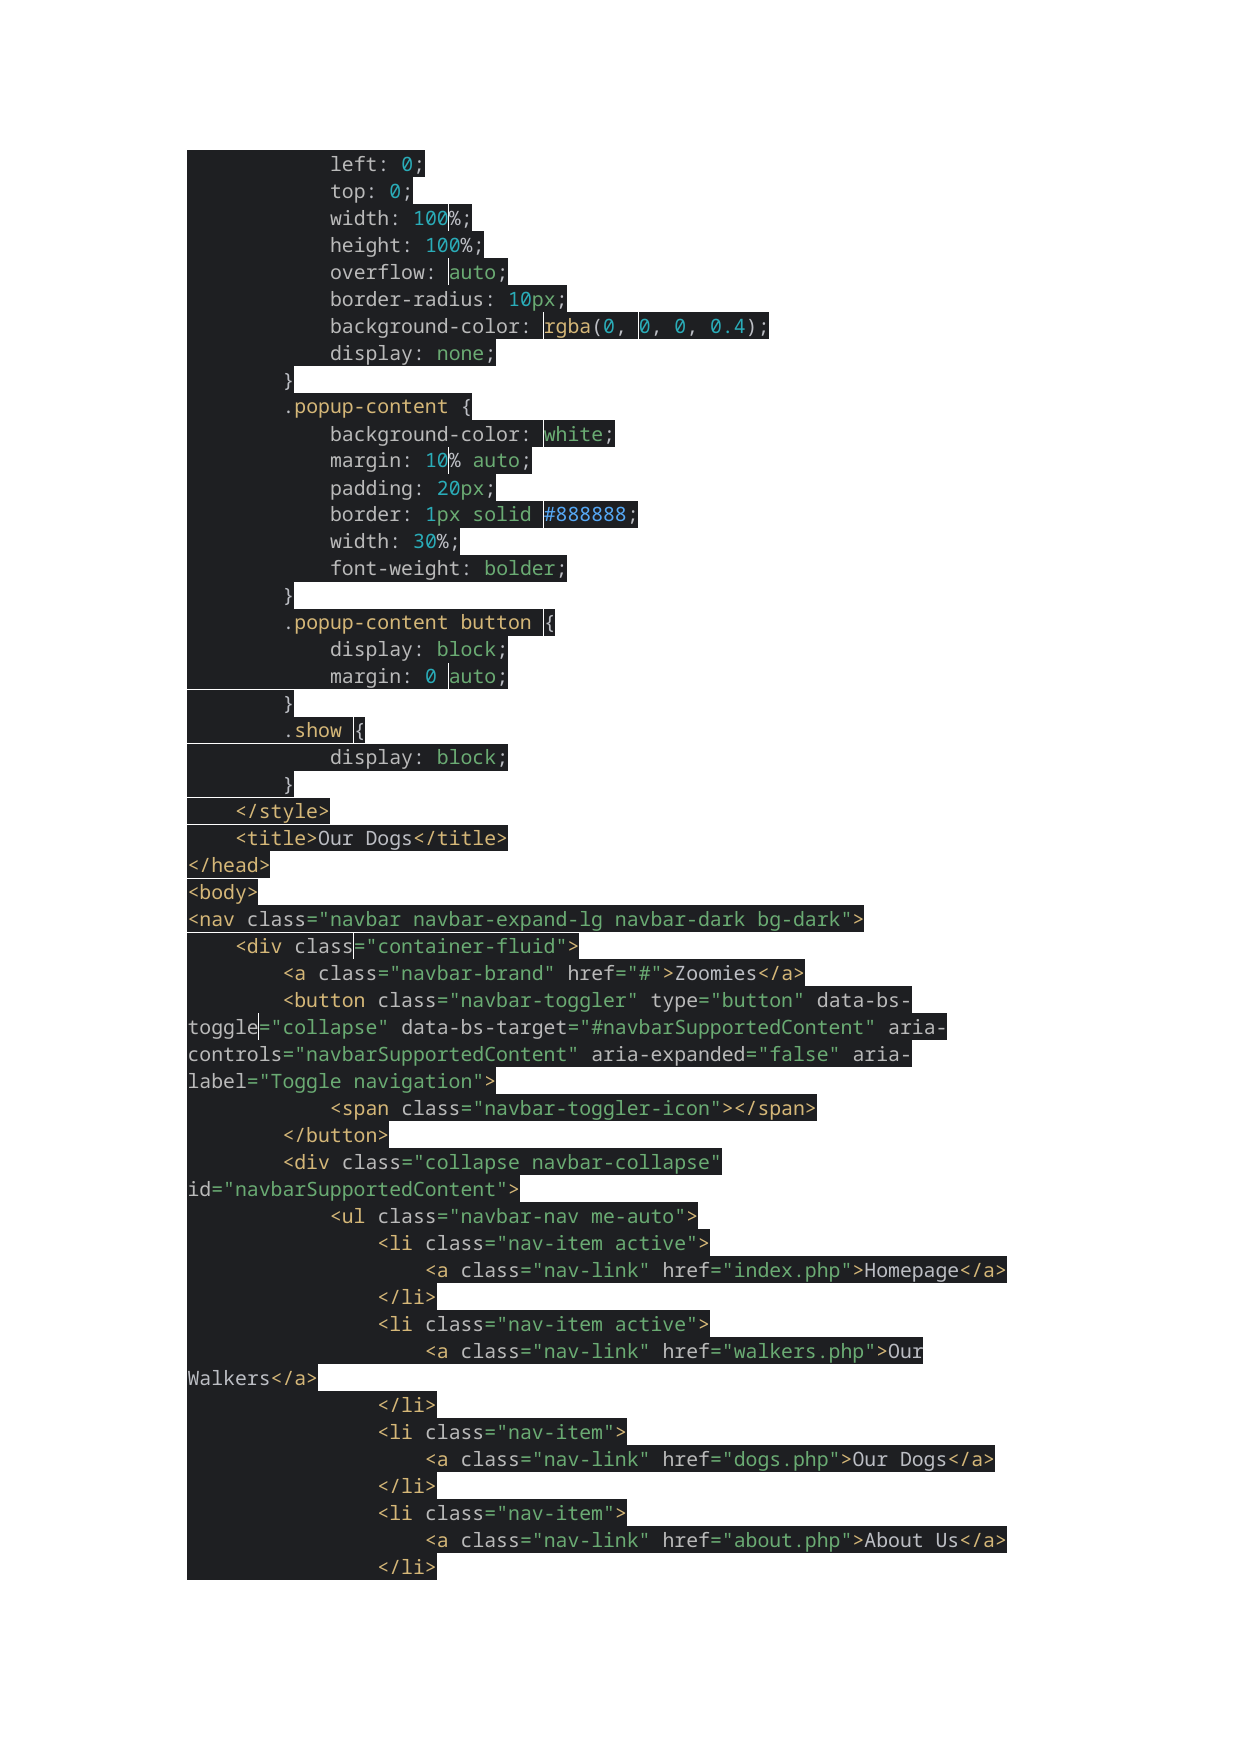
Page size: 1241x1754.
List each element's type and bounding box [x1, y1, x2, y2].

text [187, 150, 1053, 1580]
